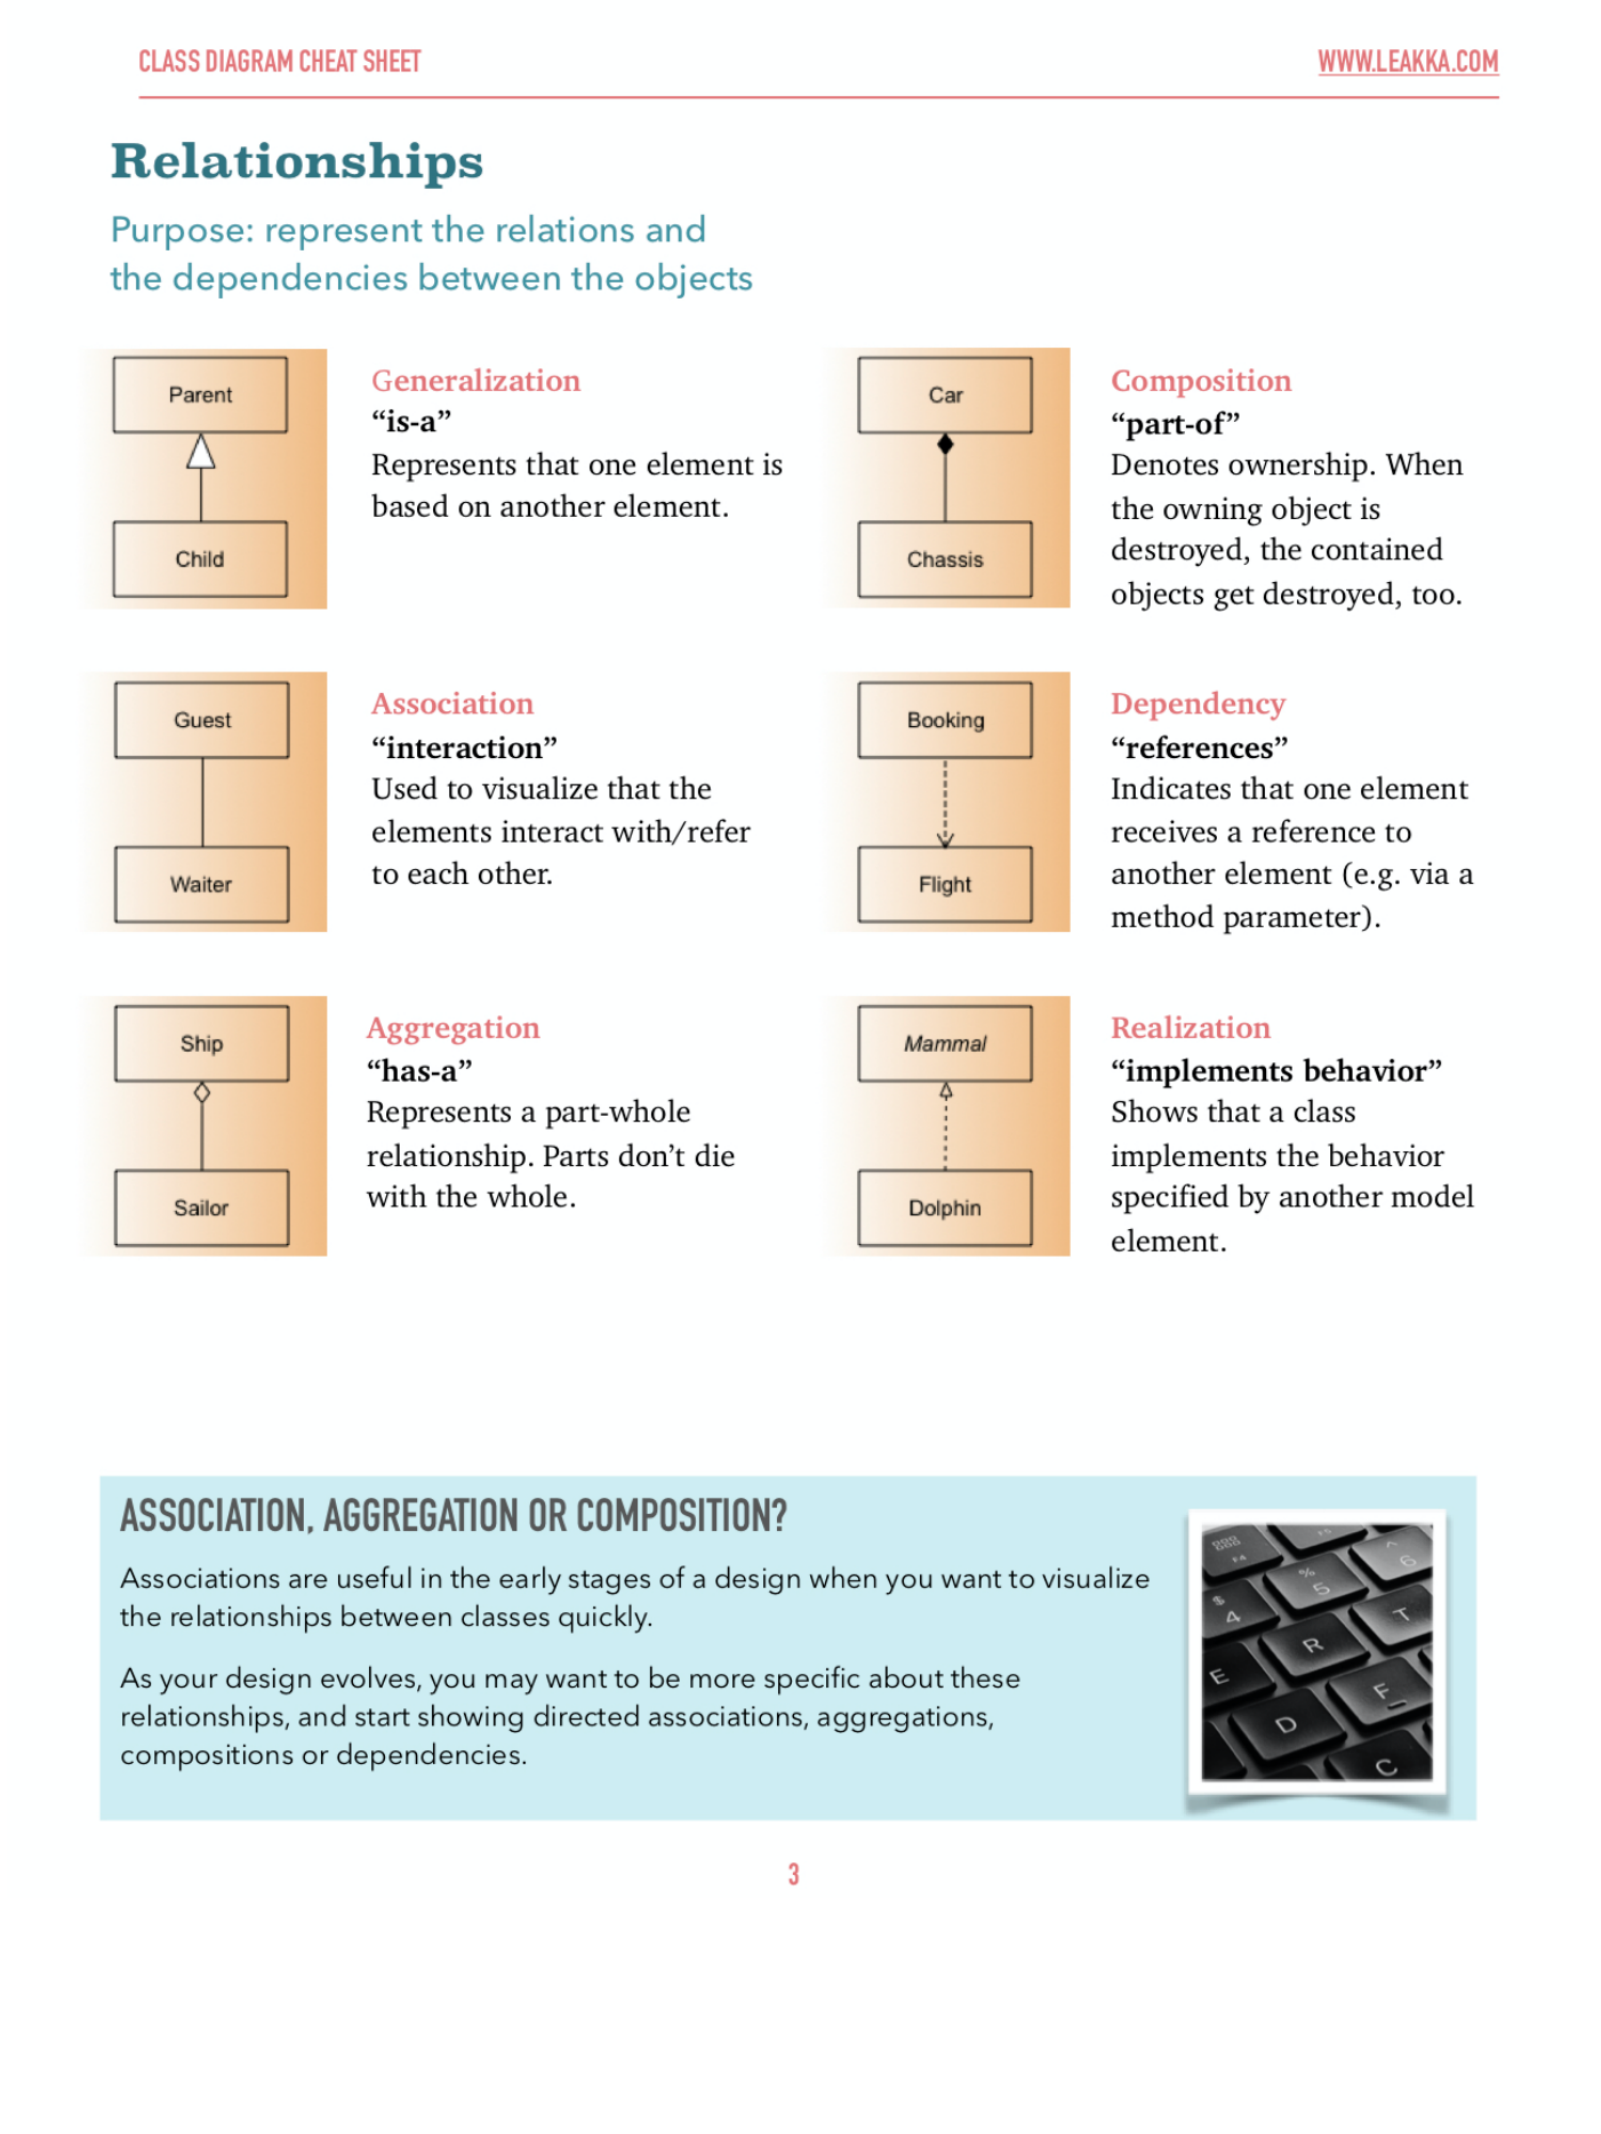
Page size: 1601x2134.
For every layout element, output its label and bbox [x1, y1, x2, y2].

picture [0, 0, 1601, 1898]
